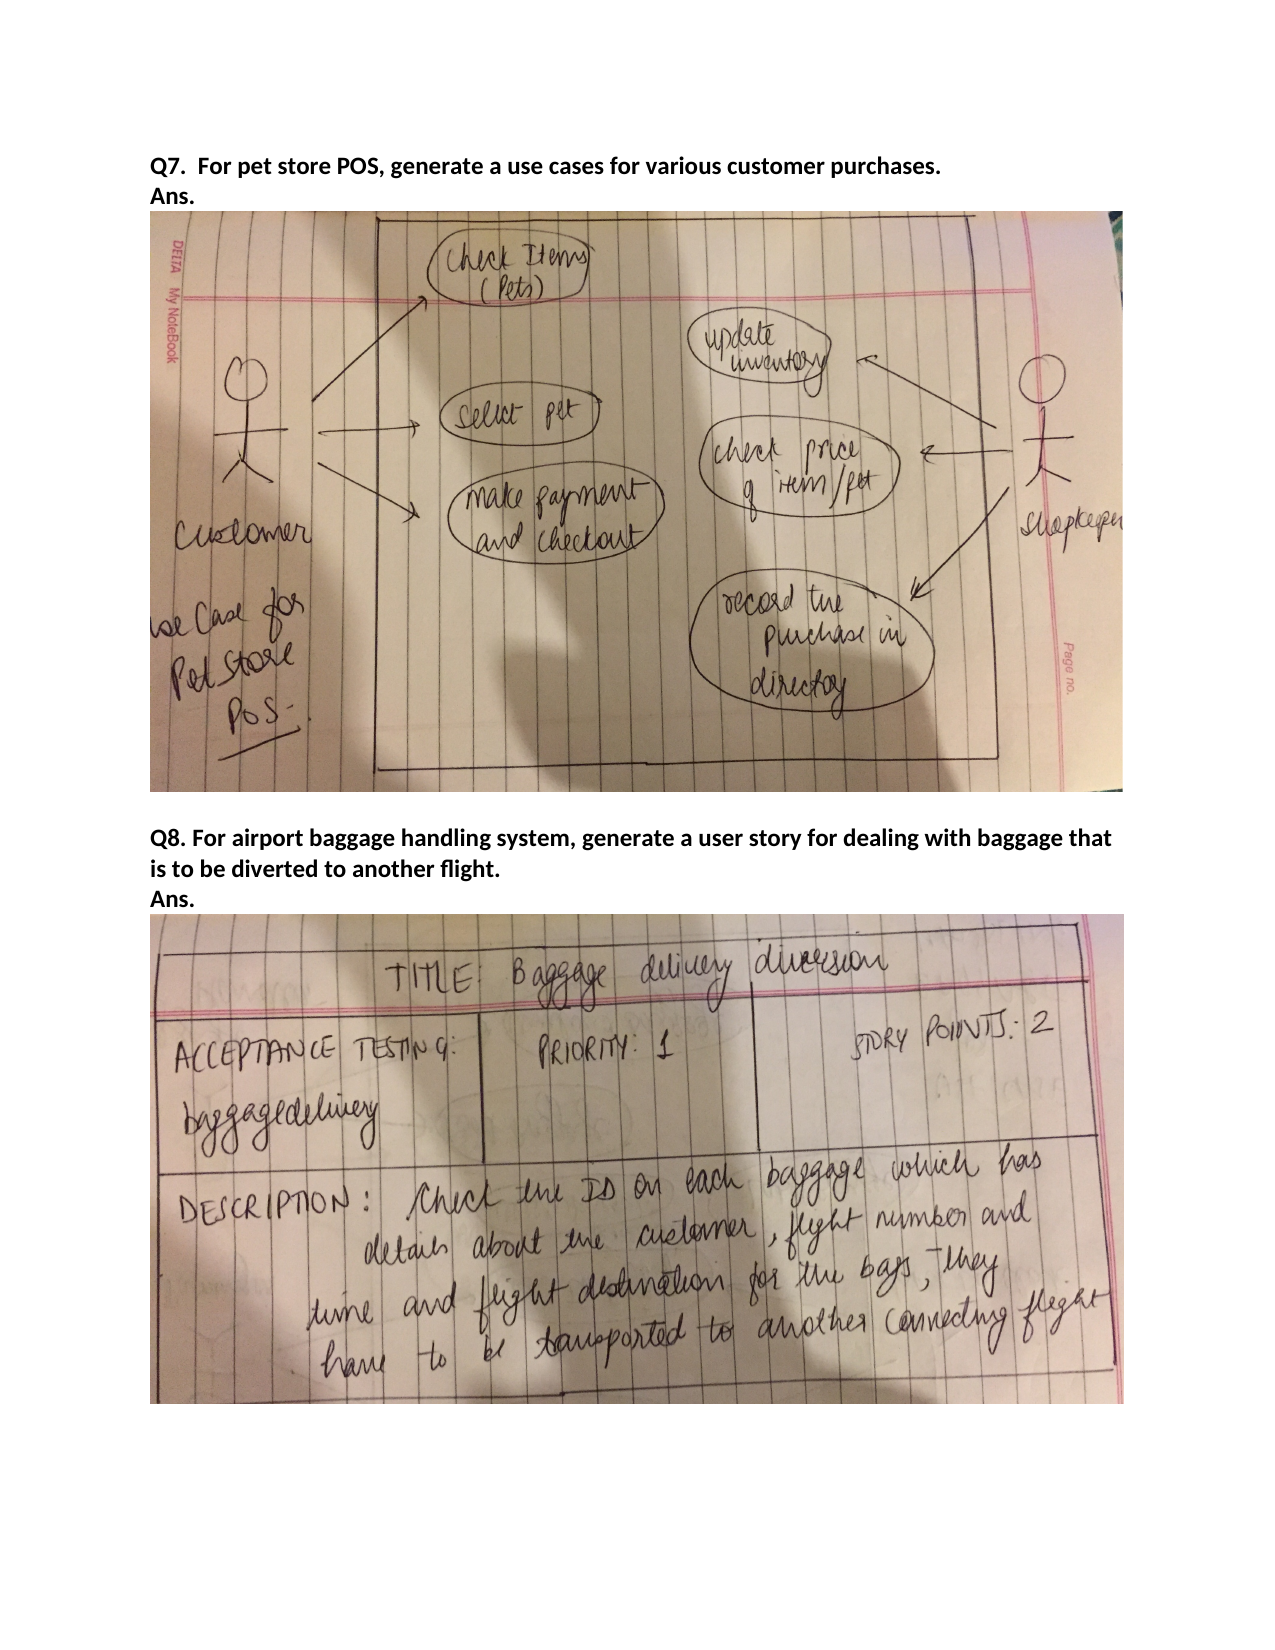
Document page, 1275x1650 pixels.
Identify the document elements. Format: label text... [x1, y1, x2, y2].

text Q7. For pet store POS, generate a use cases for various customer purchases. [150, 150, 1125, 181]
picture [150, 914, 1124, 1404]
picture [150, 211, 1123, 792]
text Q8. For airport baggage handling system, generate a user story for dealing with baggage that is to be diverted to another flight. [150, 822, 1125, 883]
